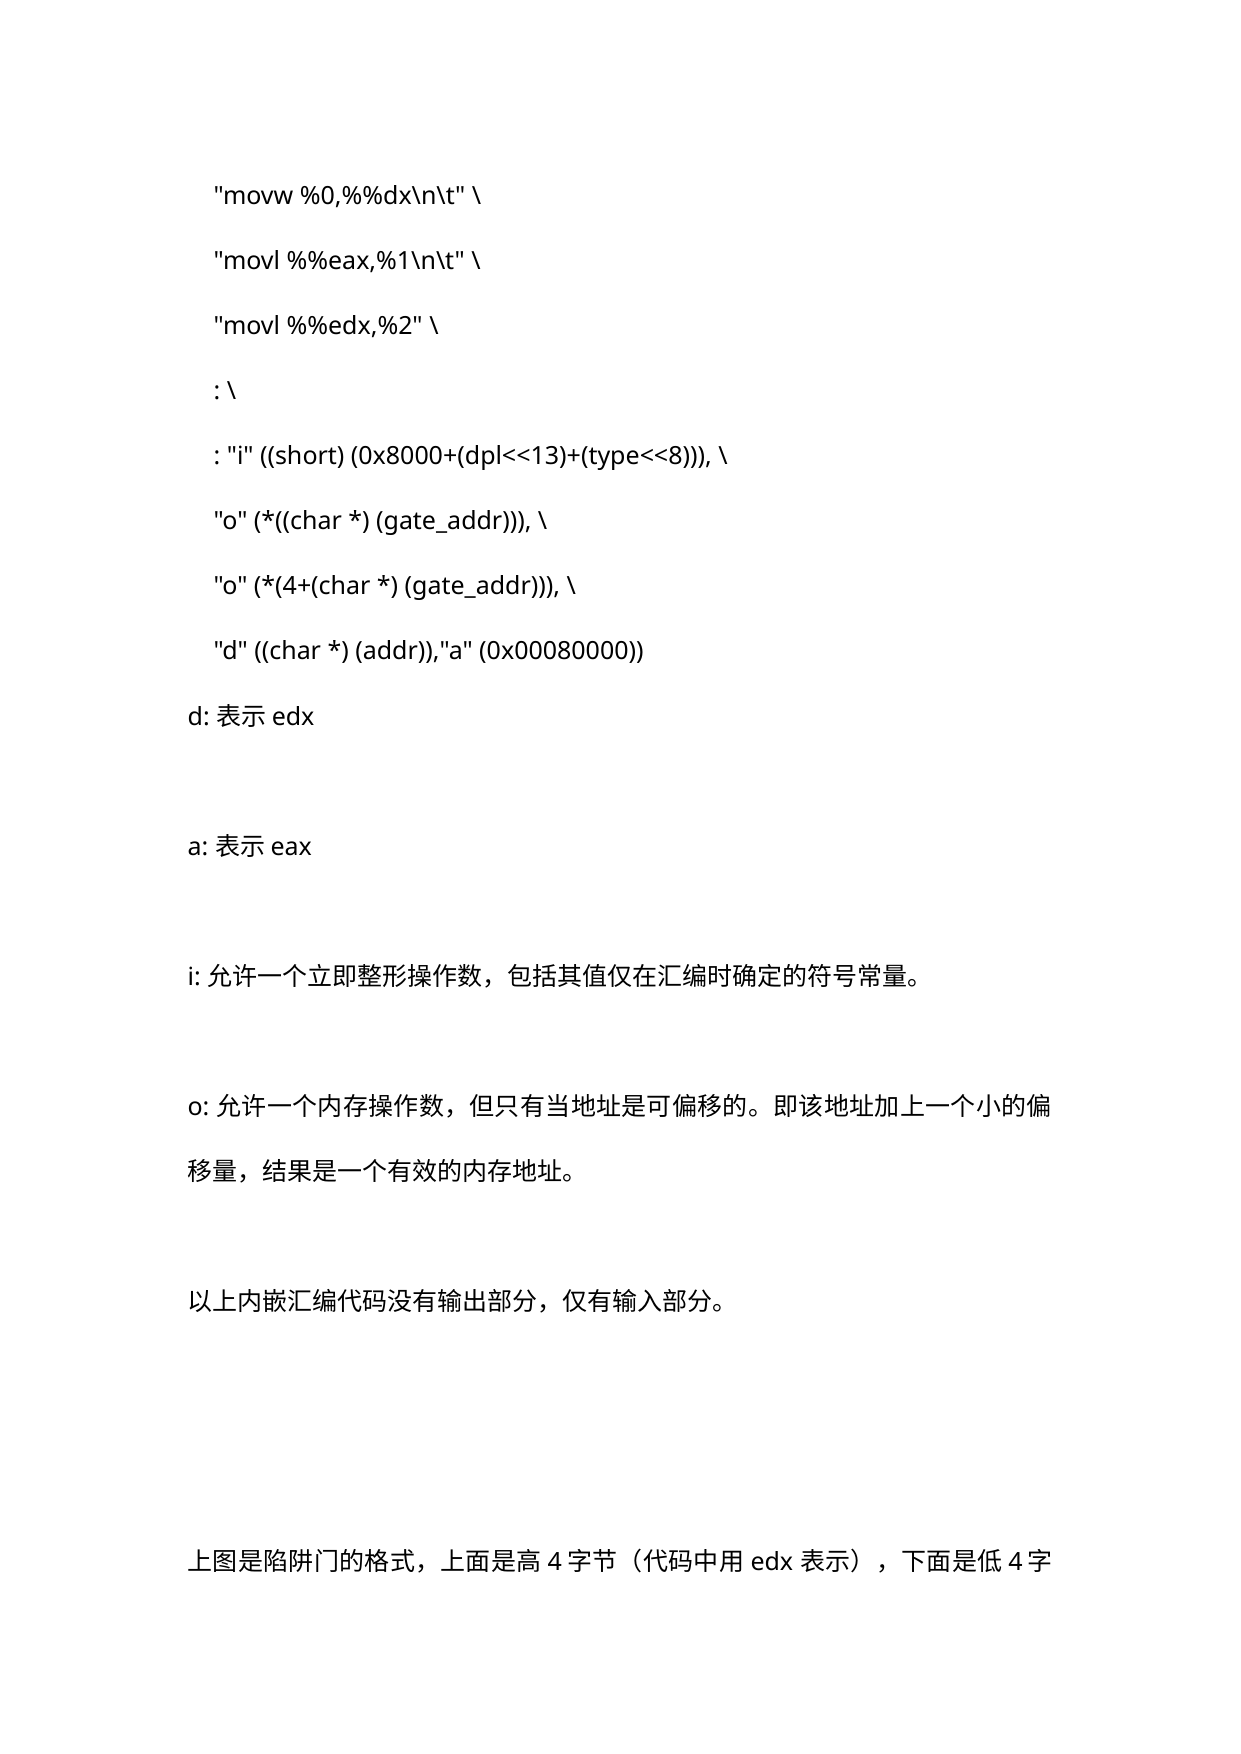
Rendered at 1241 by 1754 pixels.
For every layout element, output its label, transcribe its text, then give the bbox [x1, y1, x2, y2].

text o: 允许一个内存操作数，但只有当地址是可偏移的。即该地址加上一个小的偏移量，结果是一个有效的内存地址。 [187, 1072, 1053, 1202]
text 以上内嵌汇编代码没有输出部分，仅有输入部分。 [187, 1267, 1053, 1332]
text d: 表示 edx [187, 682, 1053, 747]
text a: 表示 eax [187, 812, 1053, 877]
text "movl %%eax,%1\n\t" \ [187, 227, 1053, 292]
text "movw %0,%%dx\n\t" \ [187, 162, 1053, 227]
text : \ [187, 357, 1053, 422]
text "movl %%edx,%2" \ [187, 292, 1053, 357]
text i: 允许一个立即整形操作数，包括其值仅在汇编时确定的符号常量。 [187, 942, 1053, 1007]
text "d" ((char *) (addr)),"a" (0x00080000)) [187, 617, 1053, 682]
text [187, 1527, 1053, 1592]
text "o" (*(4+(char *) (gate_addr))), \ [187, 552, 1053, 617]
text : "i" ((short) (0x8000+(dpl<<13)+(type<<8))), \ [187, 422, 1053, 487]
text "o" (*((char *) (gate_addr))), \ [187, 487, 1053, 552]
